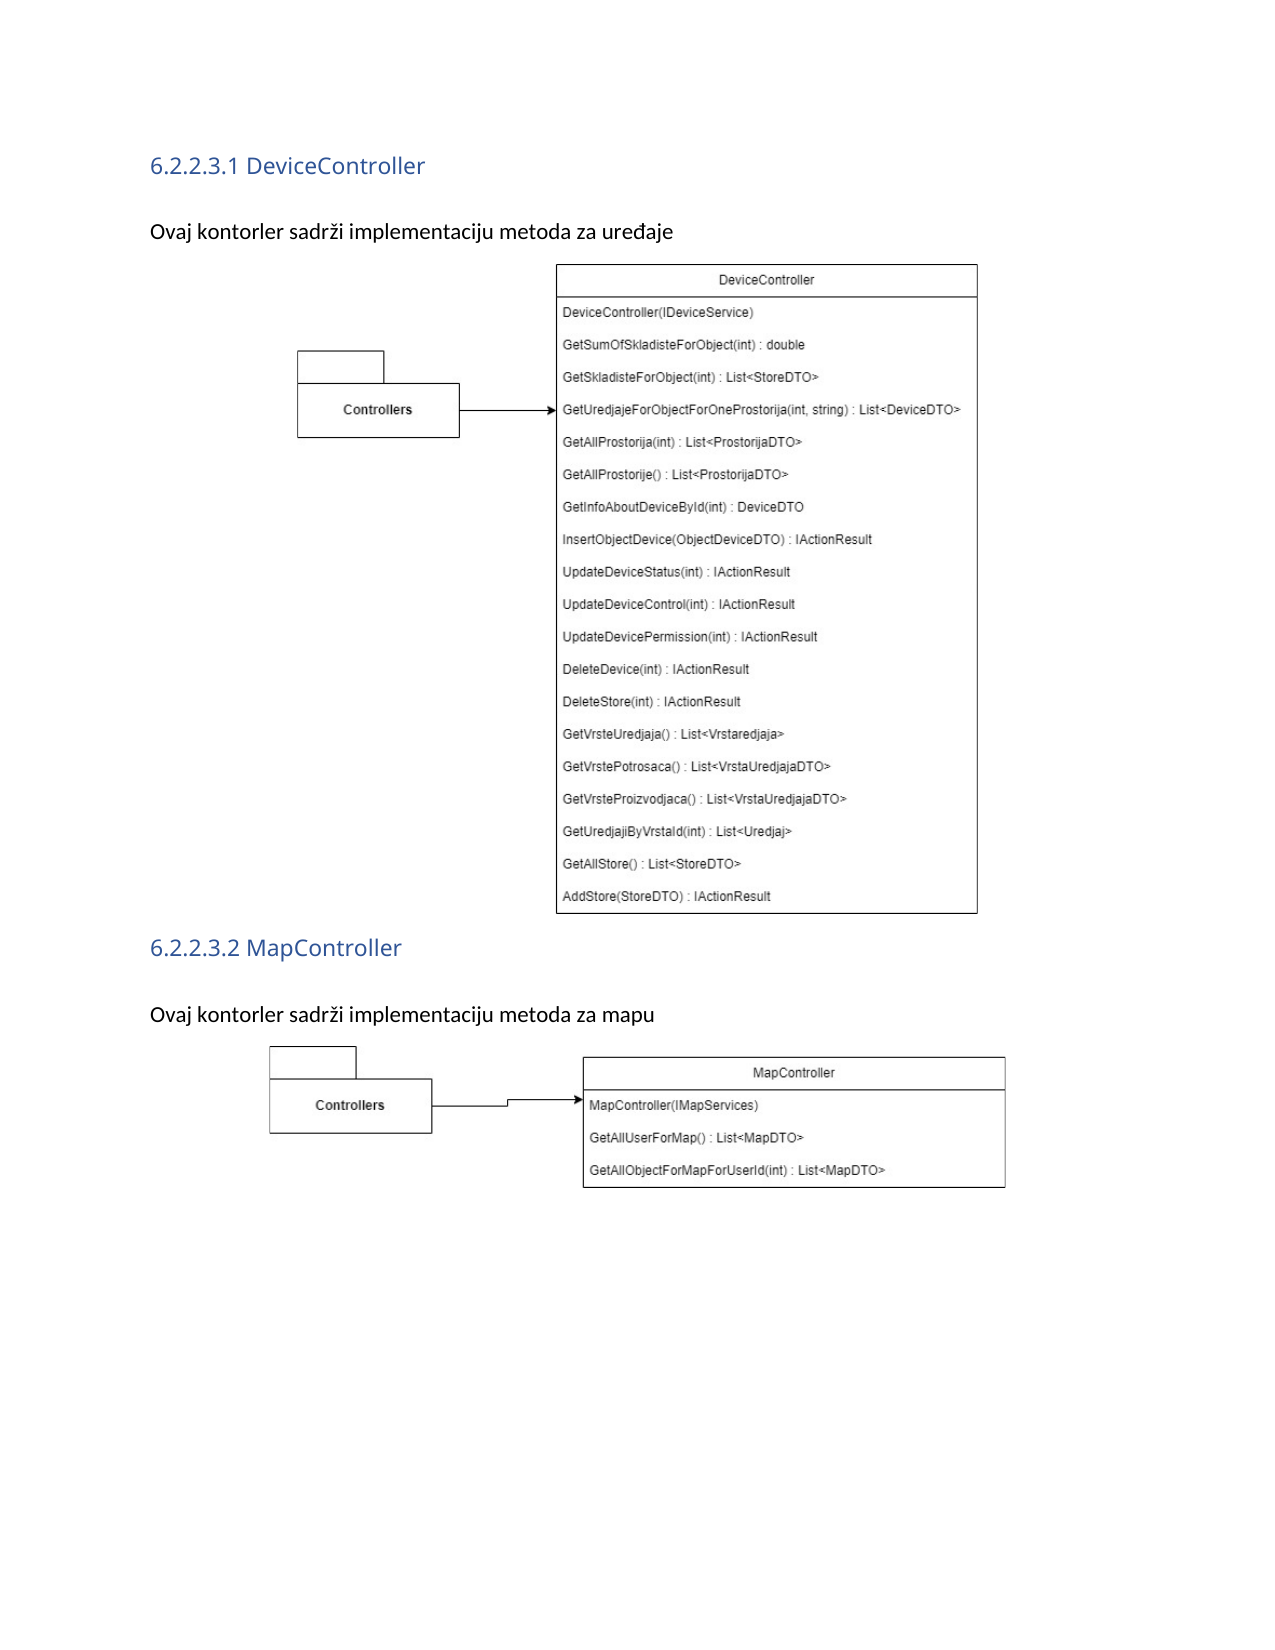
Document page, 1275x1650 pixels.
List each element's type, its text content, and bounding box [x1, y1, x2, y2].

text Ovaj kontorler sadrži implementaciju metoda za uređaje [150, 217, 1125, 246]
picture [269, 1046, 1006, 1188]
subtitle 6.2.2.3.2 MapController [150, 932, 1125, 997]
picture [297, 264, 978, 914]
text Ovaj kontorler sadrži implementaciju metoda za mapu [150, 1000, 1125, 1028]
subtitle 6.2.2.3.1 DeviceController [150, 150, 1125, 215]
